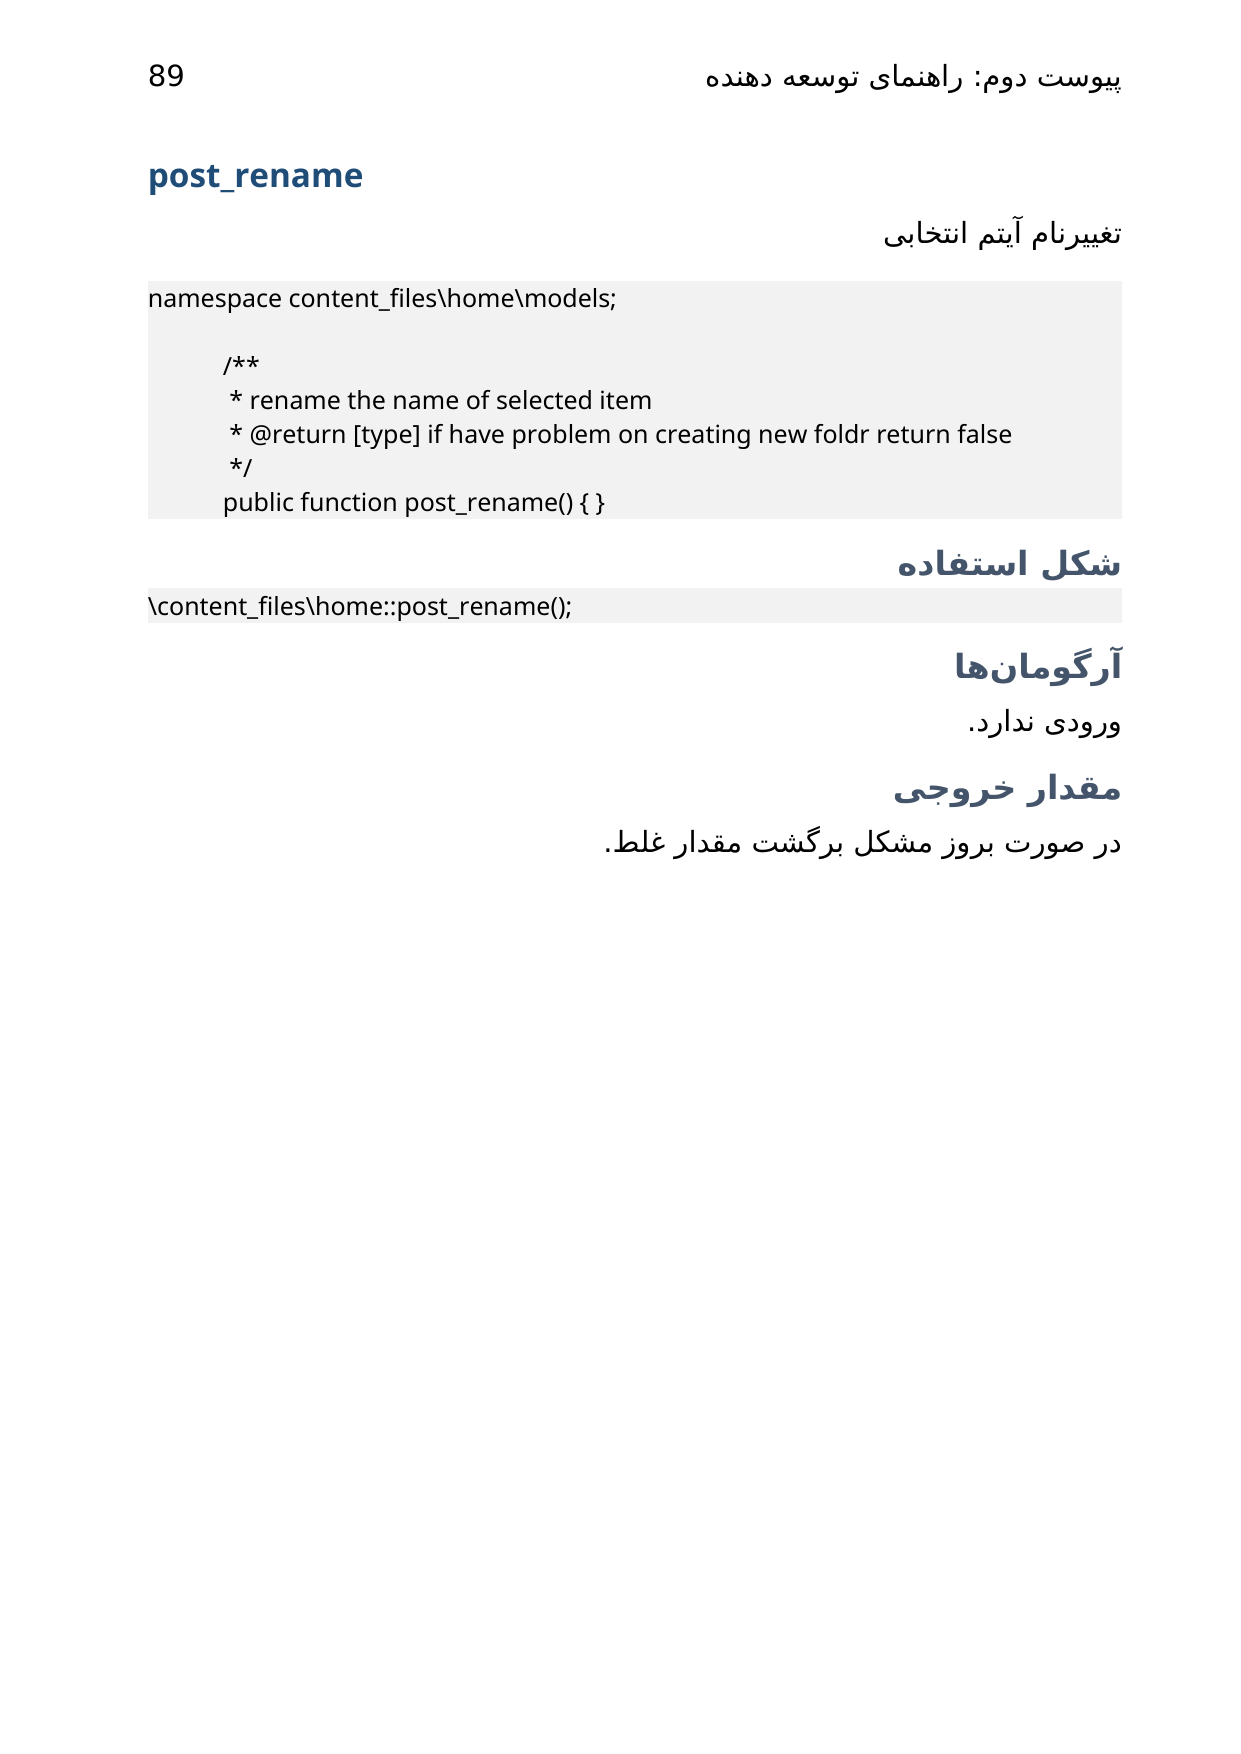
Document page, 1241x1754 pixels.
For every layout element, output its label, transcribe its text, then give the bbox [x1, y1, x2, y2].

subtitle شکل استفاده [148, 544, 1122, 583]
text * @return [type] if have problem on creating new foldr return false [148, 417, 1122, 451]
subtitle آرگومان‌ها [148, 648, 1122, 686]
subtitle post_rename [148, 152, 1122, 197]
text public function post_rename() { } [148, 485, 1122, 519]
text /** [148, 349, 1122, 383]
text در صورت بروز مشکل برگشت مقدار غلط. [148, 826, 1122, 860]
text ورودی ندارد. [148, 705, 1122, 739]
text namespace content_files\home\models; [148, 281, 1122, 314]
text * rename the name of selected item [148, 383, 1122, 417]
text تغییرنام آیتم انتخابی [148, 217, 1122, 251]
text \content_files\home::post_rename(); [148, 588, 1122, 623]
text */ [148, 451, 1122, 485]
subtitle مقدار خروجی [148, 769, 1122, 807]
